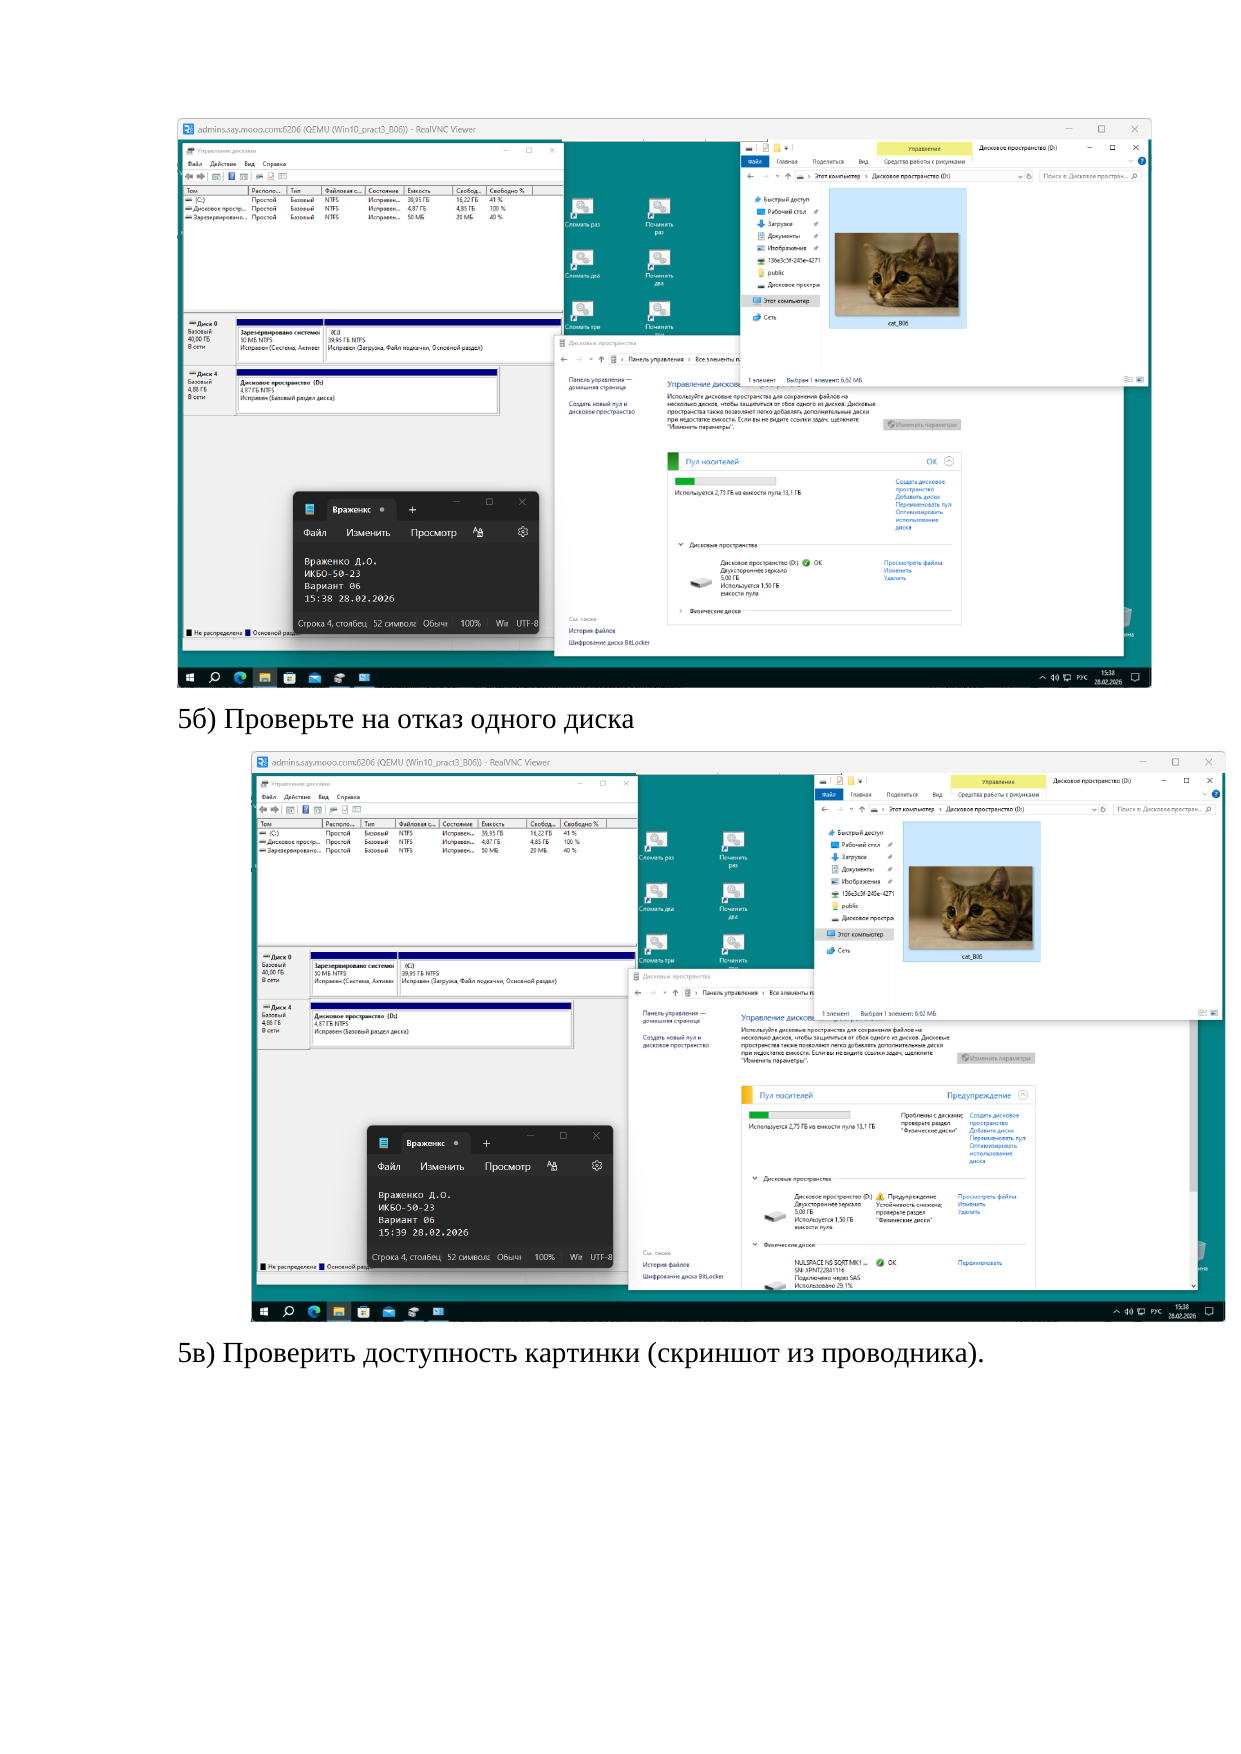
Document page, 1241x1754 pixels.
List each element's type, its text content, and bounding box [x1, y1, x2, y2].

list 5в) Проверить доступность картинки (скриншот из проводника). [177, 1335, 1152, 1369]
list 5б) Проверьте на отказ одного диска [177, 701, 1152, 735]
picture [251, 751, 1226, 1322]
picture [177, 118, 1152, 688]
